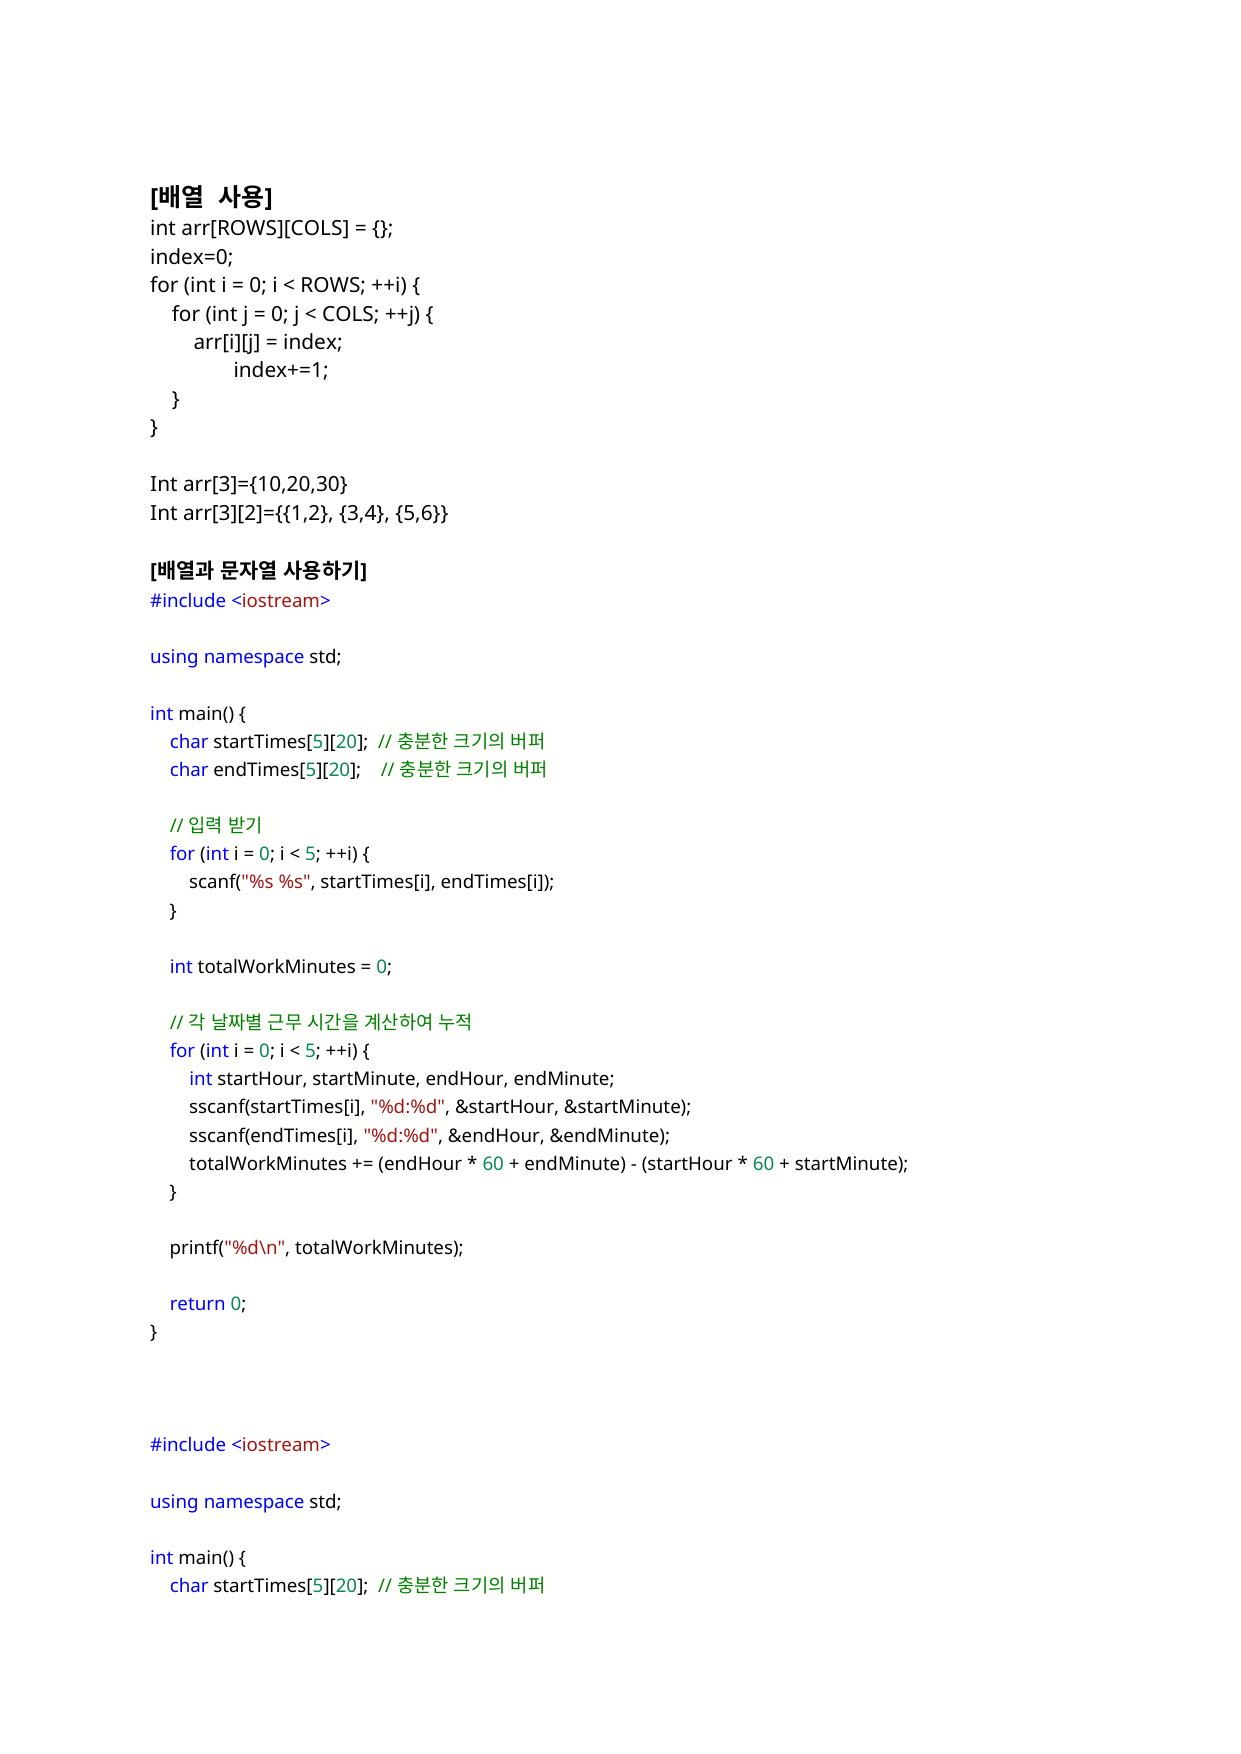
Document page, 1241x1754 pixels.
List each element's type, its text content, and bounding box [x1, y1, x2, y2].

text Int arr[3]={10,20,30} [150, 469, 1090, 498]
text [배열과 문자열 사용하기] [150, 555, 1090, 585]
text Int arr[3][2]={{1,2}, {3,4}, {5,6}} [150, 498, 1090, 526]
text for (int i = 0; i < 5; ++i) { [150, 838, 1090, 866]
text [배열 사용] [150, 177, 1090, 213]
text } [150, 384, 1090, 412]
text index+=1; [150, 356, 1090, 384]
text using namespace std; [150, 641, 1090, 669]
text } [150, 1316, 1090, 1344]
text index=0; [150, 242, 1090, 270]
text int arr[ROWS][COLS] = {}; [150, 213, 1090, 242]
text char startTimes[5][20]; // 충분한 크기의 버퍼 [150, 1570, 1090, 1598]
text return 0; [150, 1288, 1090, 1316]
text int main() { [150, 697, 1090, 726]
text // 입력 받기 [150, 810, 1090, 838]
text int startHour, startMinute, endHour, endMinute; [150, 1063, 1090, 1091]
text using namespace std; [150, 1485, 1090, 1513]
text char startTimes[5][20]; // 충분한 크기의 버퍼 [150, 726, 1090, 754]
text arr[i][j] = index; [150, 327, 1090, 356]
text // 각 날짜별 근무 시간을 계산하여 누적 [150, 1007, 1090, 1035]
text } [150, 1176, 1090, 1204]
text } [150, 412, 1090, 441]
text for (int j = 0; j < COLS; ++j) { [150, 299, 1090, 327]
text #include <iostream> [150, 585, 1090, 613]
text #include <iostream> [150, 1429, 1090, 1457]
text char endTimes[5][20]; // 충분한 크기의 버퍼 [150, 754, 1090, 782]
text totalWorkMinutes += (endHour * 60 + endMinute) - (startHour * 60 + startMinute); [150, 1147, 1090, 1176]
text sscanf(endTimes[i], "%d:%d", &endHour, &endMinute); [150, 1119, 1090, 1147]
text for (int i = 0; i < ROWS; ++i) { [150, 270, 1090, 299]
text sscanf(startTimes[i], "%d:%d", &startHour, &startMinute); [150, 1091, 1090, 1119]
text scanf("%s %s", startTimes[i], endTimes[i]); [150, 866, 1090, 894]
text int totalWorkMinutes = 0; [150, 951, 1090, 979]
text for (int i = 0; i < 5; ++i) { [150, 1035, 1090, 1063]
text } [150, 894, 1090, 922]
text printf("%d\n", totalWorkMinutes); [150, 1232, 1090, 1260]
text int main() { [150, 1542, 1090, 1570]
